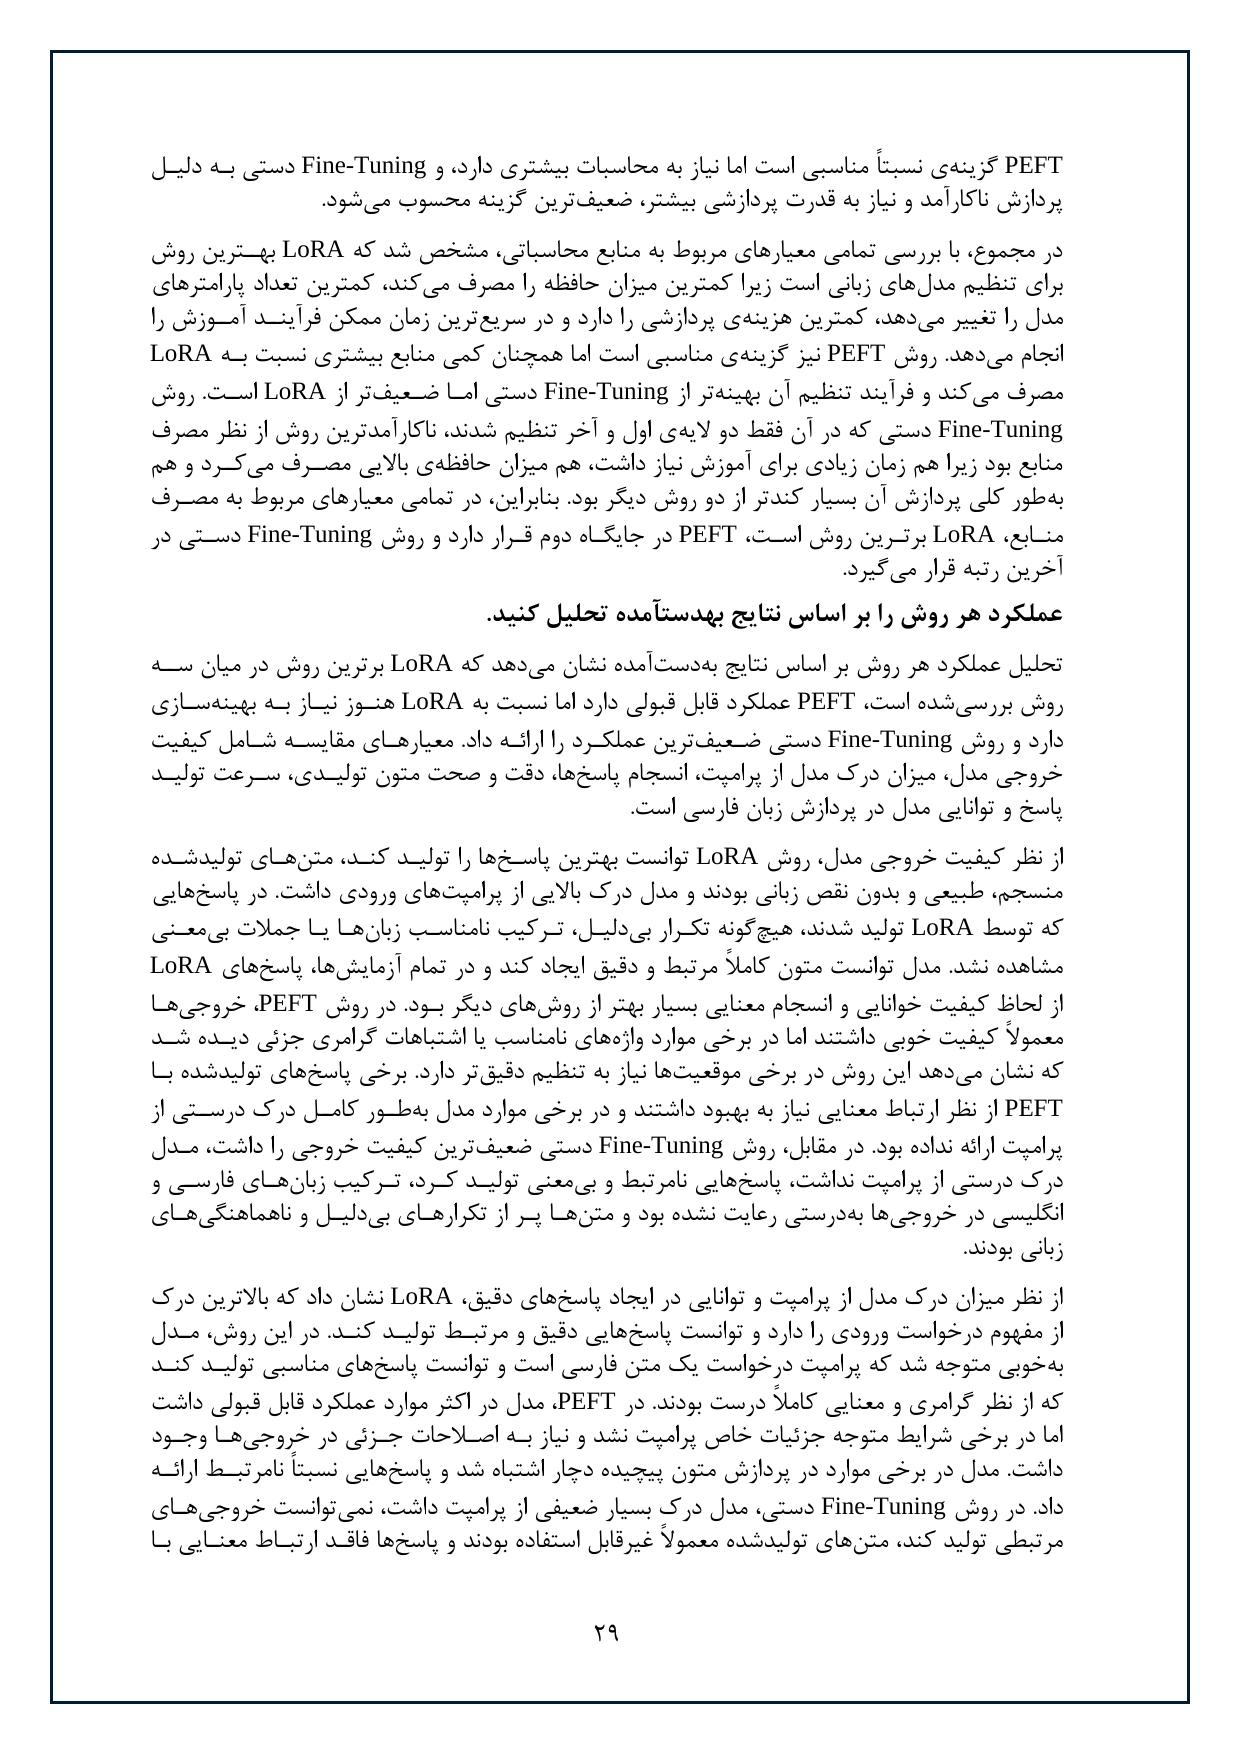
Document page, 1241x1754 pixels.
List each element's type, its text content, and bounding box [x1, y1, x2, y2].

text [150, 1281, 1063, 1558]
text عملکرد هر روش را بر اساس نتایج بهدستآمده تحلیل کنید. [150, 602, 1063, 632]
text در مجموع، با بررسی تمامی معیارهای مربوط به منابع محاسباتی، مشخص شد که LoRA بهترین روش برای تنظیم مدل‌های زبانی است زیرا کمترین میزان حافظه را مصرف می‌کند، کمترین تعداد پارامترهای مدل را تغییر می‌دهد، کمترین هزینه‌ی پردازشی را دارد و در سریع‌ترین زمان ممکن فرآیند آموزش را انجام می‌دهد. روش PEFT نیز گزینه‌ی مناسبی است اما همچنان کمی منابع بیشتری نسبت به LoRA مصرف می‌کند و فرآیند تنظیم آن بهینه‌تر از Fine-Tuning دستی اما ضعیف‌تر از LoRA است. روش Fine-Tuning دستی که در آن فقط دو لایه‌ی اول و آخر تنظیم شدند، ناکارآمدترین روش از نظر مصرف منابع بود زیرا هم زمان زیادی برای آموزش نیاز داشت، هم میزان حافظه‌ی بالایی مصرف می‌کرد و هم به‌طور کلی پردازش آن بسیار کندتر از دو روش دیگر بود. بنابراین، در تمامی معیارهای مربوط به مصرف منابع، LoRA برترین روش است، PEFT در جایگاه دوم قرار دارد و روش Fine-Tuning دستی در آخرین رتبه قرار می‌گیرد. [150, 234, 1063, 586]
text از نظر کیفیت خروجی مدل، روش LoRA توانست بهترین پاسخ‌ها را تولید کند، متن‌های تولیدشده منسجم، طبیعی و بدون نقص زبانی بودند و مدل درک بالایی از پرامپت‌های ورودی داشت. در پاسخ‌هایی که توسط LoRA تولید شدند، هیچ‌گونه تکرار بی‌دلیل، ترکیب نامناسب زبان‌ها یا جملات بی‌معنی مشاهده نشد. مدل توانست متون کاملاً مرتبط و دقیق ایجاد کند و در تمام آزمایش‌ها، پاسخ‌های LoRA از لحاظ کیفیت خوانایی و انسجام معنایی بسیار بهتر از روش‌های دیگر بود. در روش PEFT، خروجی‌ها معمولاً کیفیت خوبی داشتند اما در برخی موارد واژه‌های نامناسب یا اشتباهات گرامری جزئی دیده شد که نشان می‌دهد این روش در برخی موقعیت‌ها نیاز به تنظیم دقیق‌تر دارد. برخی پاسخ‌های تولیدشده با PEFT از نظر ارتباط معنایی نیاز به بهبود داشتند و در برخی موارد مدل به‌طور کامل درک درستی از پرامپت ارائه نداده بود. در مقابل، روش Fine-Tuning دستی ضعیف‌ترین کیفیت خروجی را داشت، مدل درک درستی از پرامپت نداشت، پاسخ‌هایی نامرتبط و بی‌معنی تولید کرد، ترکیب زبان‌های فارسی و انگلیسی در خروجی‌ها به‌درستی رعایت نشده بود و متن‌ها پر از تکرارهای بی‌دلیل و ناهماهنگی‌های زبانی بودند. [150, 841, 1063, 1264]
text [150, 150, 1063, 217]
text تحلیل عملکرد هر روش بر اساس نتایج به‌دست‌آمده نشان می‌دهد که LoRA برترین روش در میان سه روش بررسی‌شده است، PEFT عملکرد قابل قبولی دارد اما نسبت به LoRA هنوز نیاز به بهینه‌سازی دارد و روش Fine-Tuning دستی ضعیف‌ترین عملکرد را ارائه داد. معیارهای مقایسه شامل کیفیت خروجی مدل، میزان درک مدل از پرامپت، انسجام پاسخ‌ها، دقت و صحت متون تولیدی، سرعت تولید پاسخ و توانایی مدل در پردازش زبان فارسی است. [150, 648, 1063, 824]
